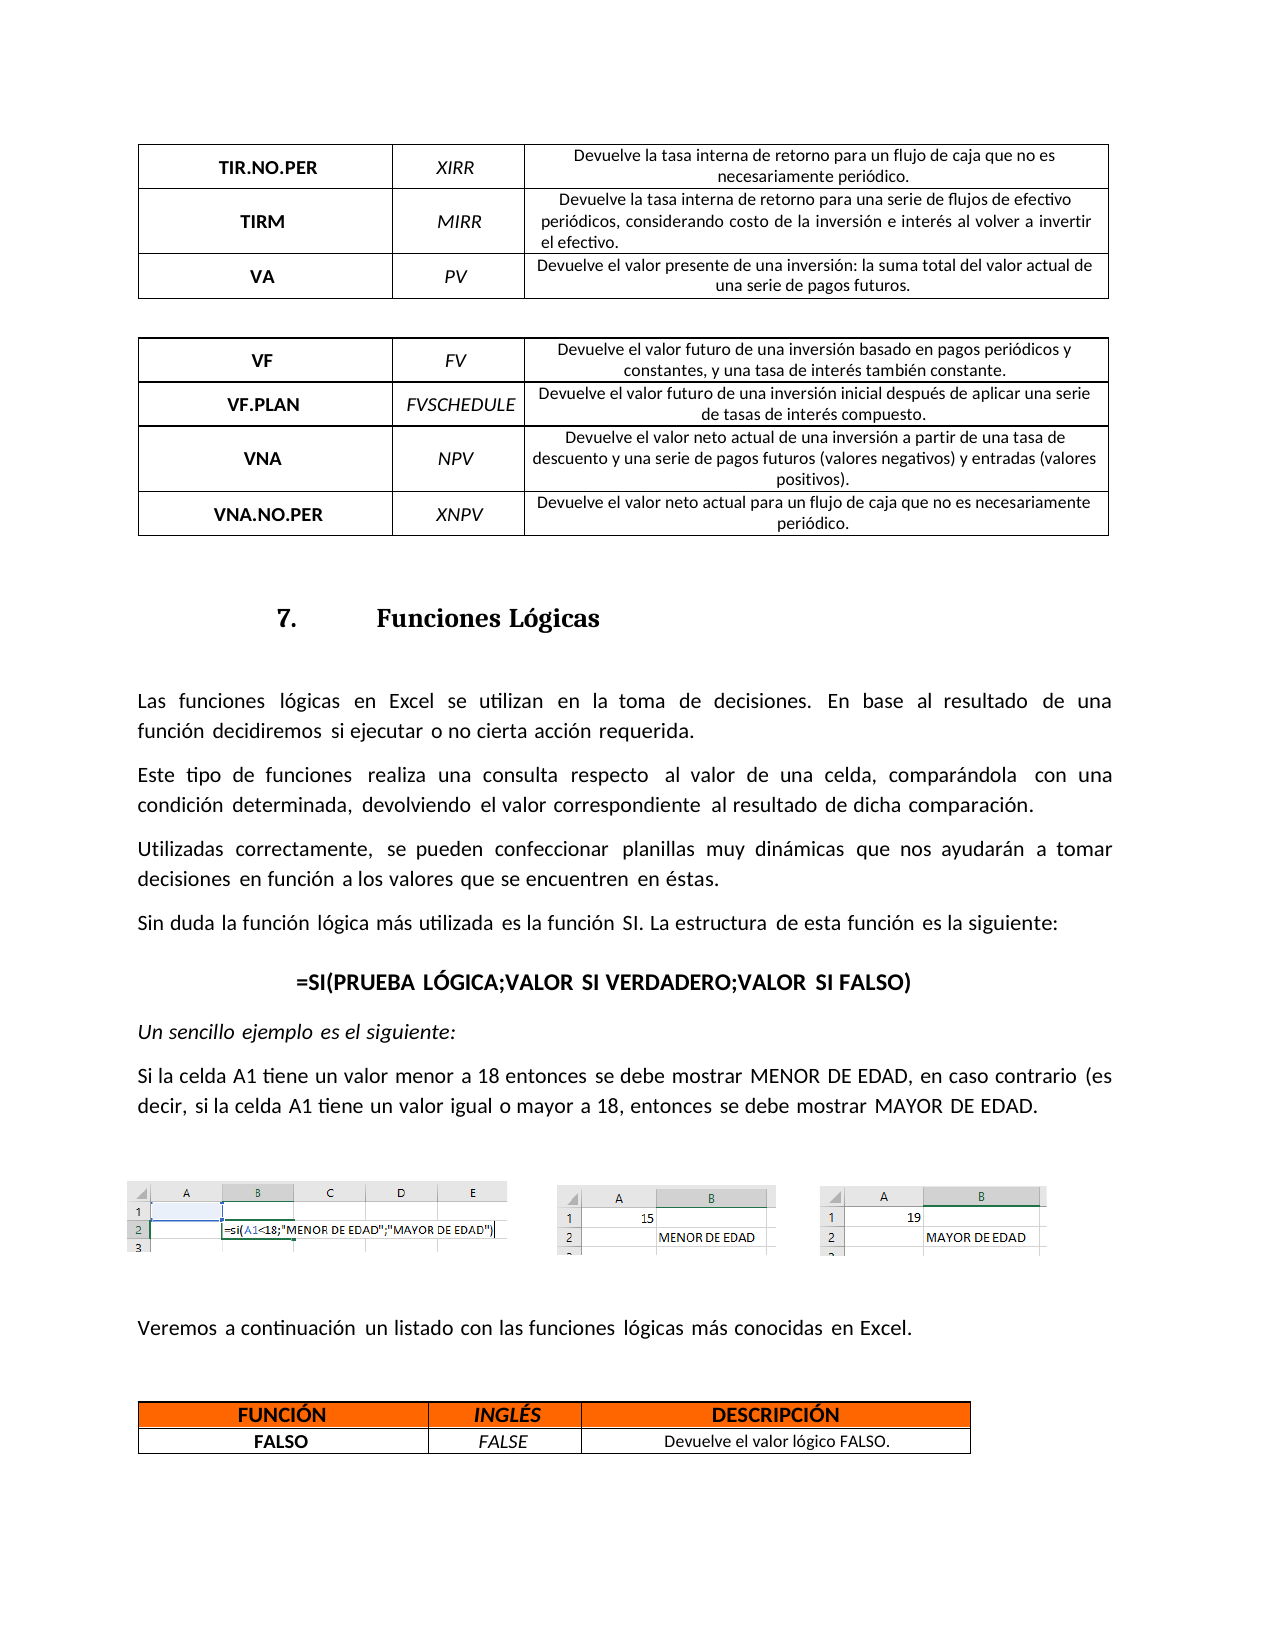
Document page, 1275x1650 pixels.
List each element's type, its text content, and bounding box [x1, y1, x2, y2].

text Un sencillo ejemplo es el siguiente: [137, 1018, 1121, 1045]
table_cell MIRR [393, 189, 524, 253]
table_header Devuelve el valor futuro de una inversión basado en pagos periódicos y constantes, y una tasa de interés también constante. [525, 339, 1108, 381]
text Las funciones lógicas en Excel se utilizan en la toma de decisiones. En base al resultado de una función decidiremos si ejecutar o no cierta acción requerida. [137, 688, 1113, 743]
table_cell XIRR [393, 145, 524, 188]
table_cell FVSCHEDULE [393, 383, 524, 425]
table_cell VF.PLAN [139, 383, 392, 425]
table_cell FALSE [429, 1429, 581, 1453]
table_header FUNCIÓN [139, 1403, 428, 1427]
subtitle Funciones Lógicas [277, 603, 1121, 634]
table_cell TIR.NO.PER [139, 145, 392, 188]
table_cell VNA [139, 427, 392, 491]
table_cell Devuelve la tasa interna de retorno para un flujo de caja que no es necesariamente periódico. [525, 145, 1108, 188]
table_header INGLÉS [429, 1403, 581, 1427]
text Sin duda la función lógica más utilizada es la función SI. La estructura de esta función es la siguiente: [137, 909, 1121, 936]
table_cell XNPV [393, 492, 524, 535]
table_cell Devuelve la tasa interna de retorno para una serie de flujos de efectivo periódicos, considerando costo de la inversión e interés al volver a invertir el efectivo. [525, 189, 1108, 253]
table_cell VA [139, 254, 392, 297]
table_header FV [393, 339, 524, 381]
table_cell VNA.NO.PER [139, 492, 392, 535]
picture [819, 1186, 1047, 1256]
picture [127, 1181, 508, 1252]
table_cell Devuelve el valor lógico FALSO. [582, 1429, 970, 1453]
table_cell PV [393, 254, 524, 297]
text Este tipo de funciones realiza una consulta respecto al valor de una celda, comparándola con una condición determinada, devolviendo el valor correspondiente al resultado de dicha comparación. [137, 762, 1113, 818]
text =SI(PRUEBA LÓGICA;VALOR SI VERDADERO;VALOR SI FALSO) [296, 967, 1121, 997]
text Utilizadas correctamente, se pueden confeccionar planillas muy dinámicas que nos ayudarán a tomar decisiones en función a los valores que se encuentren en éstas. [137, 835, 1113, 892]
table_cell TIRM [139, 189, 392, 253]
table_cell Devuelve el valor futuro de una inversión inicial después de aplicar una serie de tasas de interés compuesto. [525, 383, 1108, 425]
table_cell NPV [393, 427, 524, 491]
text Si la celda A1 tiene un valor menor a 18 entonces se debe mostrar MENOR DE EDAD, en caso contrario (es decir, si la celda A1 tiene un valor igual o mayor a 18, entonces se debe mostrar MAYOR DE EDAD. [137, 1062, 1113, 1119]
table_header DESCRIPCIÓN [582, 1403, 970, 1427]
table_cell Devuelve el valor presente de una inversión: la suma total del valor actual de una serie de pagos futuros. [525, 254, 1108, 297]
table_cell Devuelve el valor neto actual de una inversión a partir de una tasa de descuento y una serie de pagos futuros (valores negativos) y entradas (valores positivos). [525, 427, 1108, 491]
table_cell FALSO [139, 1429, 428, 1453]
picture [557, 1185, 776, 1255]
text Veremos a continuación un listado con las funciones lógicas más conocidas en Excel. [137, 1314, 1121, 1341]
table_header VF [139, 339, 392, 381]
table_cell Devuelve el valor neto actual para un flujo de caja que no es necesariamente periódico. [525, 492, 1108, 535]
